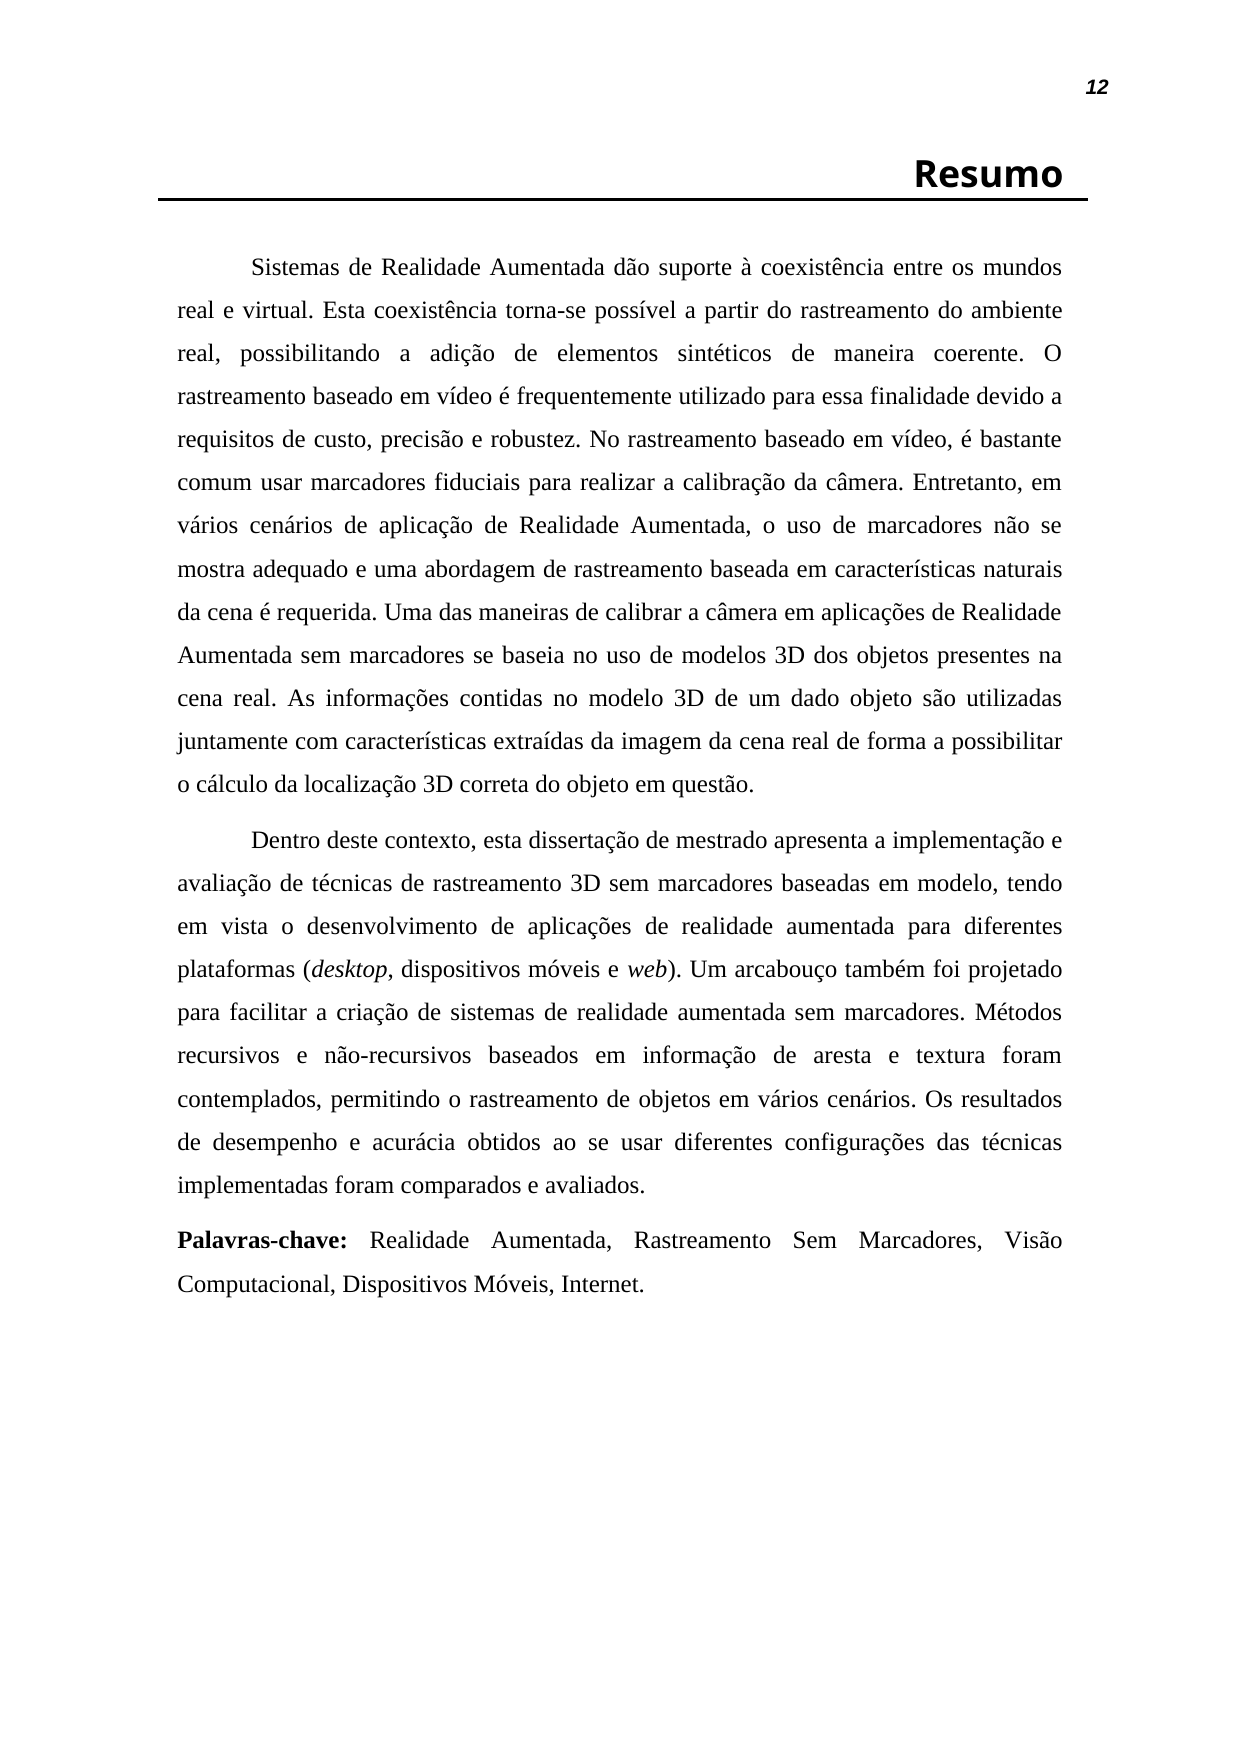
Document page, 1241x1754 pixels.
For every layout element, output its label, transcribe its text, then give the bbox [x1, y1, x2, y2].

text Palavras-chave: Realidade Aumentada, Rastreamento Sem Marcadores, Visão Computacional, Dispositivos Móveis, Internet. [177, 1226, 1063, 1297]
text Sistemas de Realidade Aumentada dão suporte à coexistência entre os mundos real e virtual. Esta coexistência torna-se possível a partir do rastreamento do ambiente real, possibilitando a adição de elementos sintéticos de maneira coerente. O rastreamento baseado em vídeo é frequentemente utilizado para essa finalidade devido a requisitos de custo, precisão e robustez. No rastreamento baseado em vídeo, é bastante comum usar marcadores fiduciais para realizar a calibração da câmera. Entretanto, em vários cenários de aplicação de Realidade Aumentada, o uso de marcadores não se mostra adequado e uma abordagem de rastreamento baseada em características naturais da cena é requerida. Uma das maneiras de calibrar a câmera em aplicações de Realidade Aumentada sem marcadores se baseia no uso de modelos 3D dos objetos presentes na cena real. As informações contidas no modelo 3D de um dado objeto são utilizadas juntamente com características extraídas da imagem da cena real de forma a possibilitar o cálculo da localização 3D correta do objeto em questão. [177, 252, 1063, 798]
text Dentro deste contexto, esta dissertação de mestrado apresenta a implementação e avaliação de técnicas de rastreamento 3D sem marcadores baseadas em modelo, tendo em vista o desenvolvimento de aplicações de realidade aumentada para diferentes plataformas (desktop, dispositivos móveis e web). Um arcabouço também foi projetado para facilitar a criação de sistemas de realidade aumentada sem marcadores. Métodos recursivos e não-recursivos baseados em informação de aresta e textura foram contemplados, permitindo o rastreamento de objetos em vários cenários. Os resultados de desempenho e acurácia obtidos ao se usar diferentes configurações das técnicas implementadas foram comparados e avaliados. [177, 825, 1063, 1199]
text Resumo [177, 147, 1063, 198]
